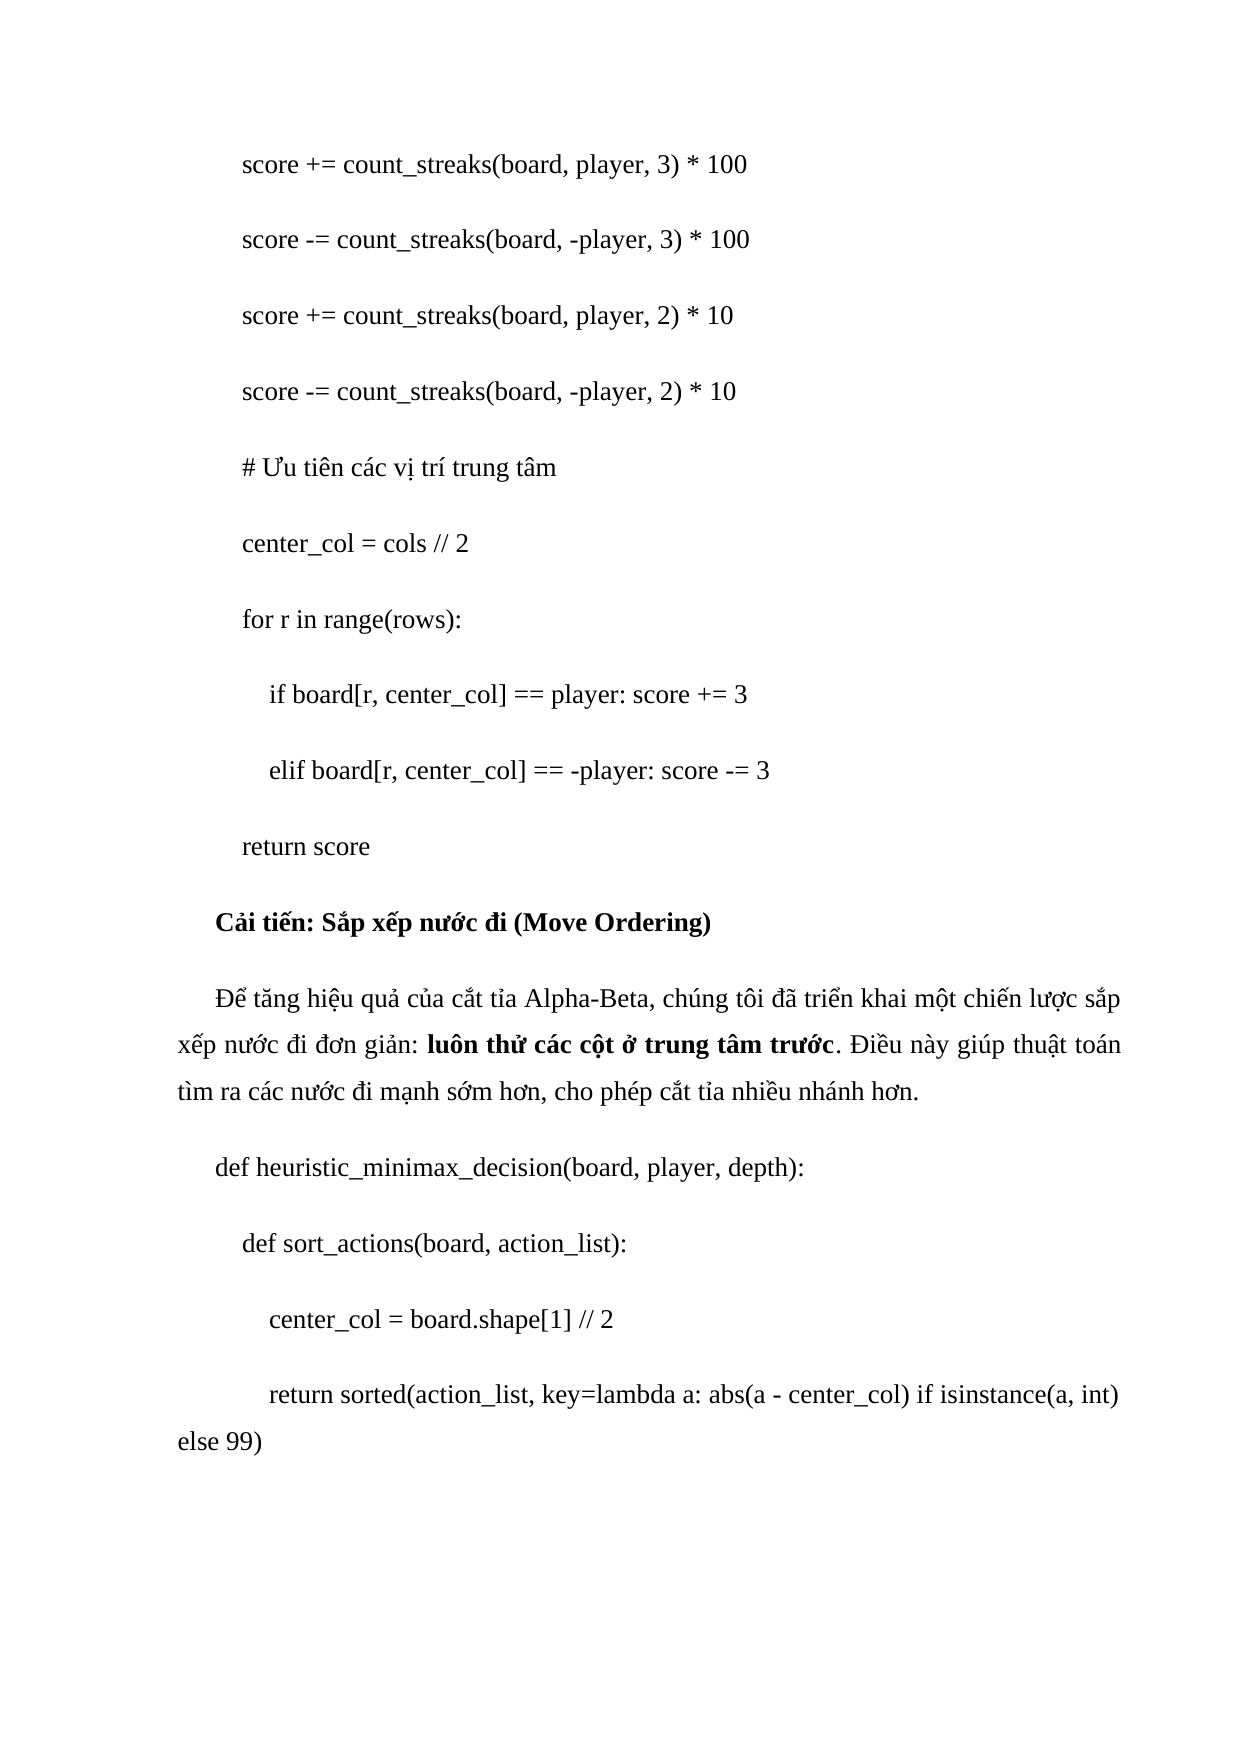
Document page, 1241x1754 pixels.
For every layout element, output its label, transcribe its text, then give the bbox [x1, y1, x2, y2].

text score += count_streaks(board, player, 2) * 10 [177, 299, 1122, 331]
text score -= count_streaks(board, -player, 3) * 100 [177, 223, 1122, 255]
text Cải tiến: Sắp xếp nước đi (Move Ordering) [177, 906, 1122, 937]
text for r in range(rows): [177, 603, 1122, 634]
text # Ưu tiên các vị trí trung tâm [177, 451, 1122, 482]
text return score [177, 830, 1122, 861]
text center_col = board.shape[1] // 2 [177, 1303, 1122, 1334]
text elif board[r, center_col] == -player: score -= 3 [177, 754, 1122, 786]
text def heuristic_minimax_decision(board, player, depth): [177, 1151, 1122, 1182]
text if board[r, center_col] == player: score += 3 [177, 678, 1122, 710]
text Để tăng hiệu quả của cắt tỉa Alpha-Beta, chúng tôi đã triển khai một chiến lược sắp xếp nước đi đơn giản: luôn thử các cột ở trung tâm trước. Điều này giúp thuật toán tìm ra các nước đi mạnh sớm hơn, cho phép cắt tỉa nhiều nhánh hơn. [177, 982, 1122, 1106]
text def sort_actions(board, action_list): [177, 1227, 1122, 1258]
text return sorted(action_list, key=lambda a: abs(a - center_col) if isinstance(a, int) else 99) [177, 1378, 1122, 1456]
text score -= count_streaks(board, -player, 2) * 10 [177, 375, 1122, 406]
text score += count_streaks(board, player, 3) * 100 [177, 148, 1122, 179]
text center_col = cols // 2 [177, 527, 1122, 558]
